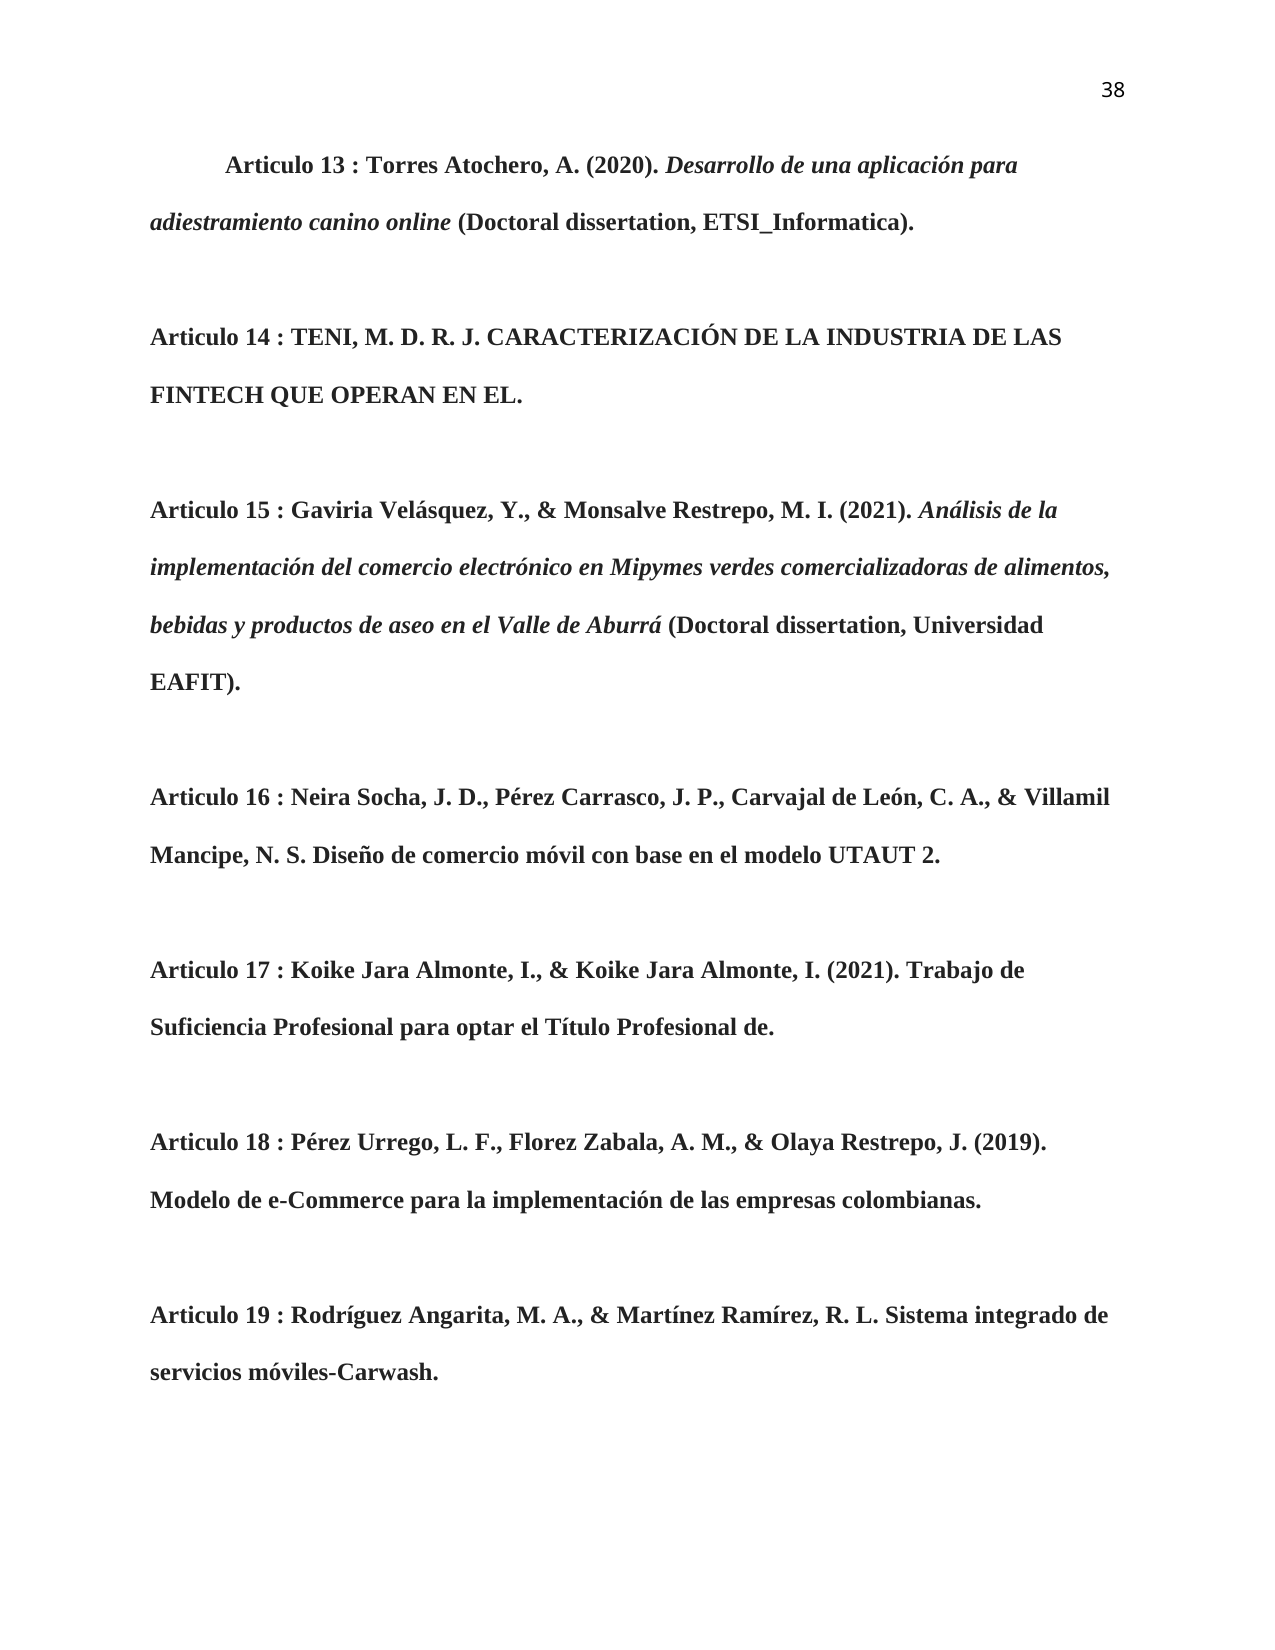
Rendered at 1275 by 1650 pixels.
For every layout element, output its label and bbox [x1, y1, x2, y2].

text [150, 150, 1125, 1444]
